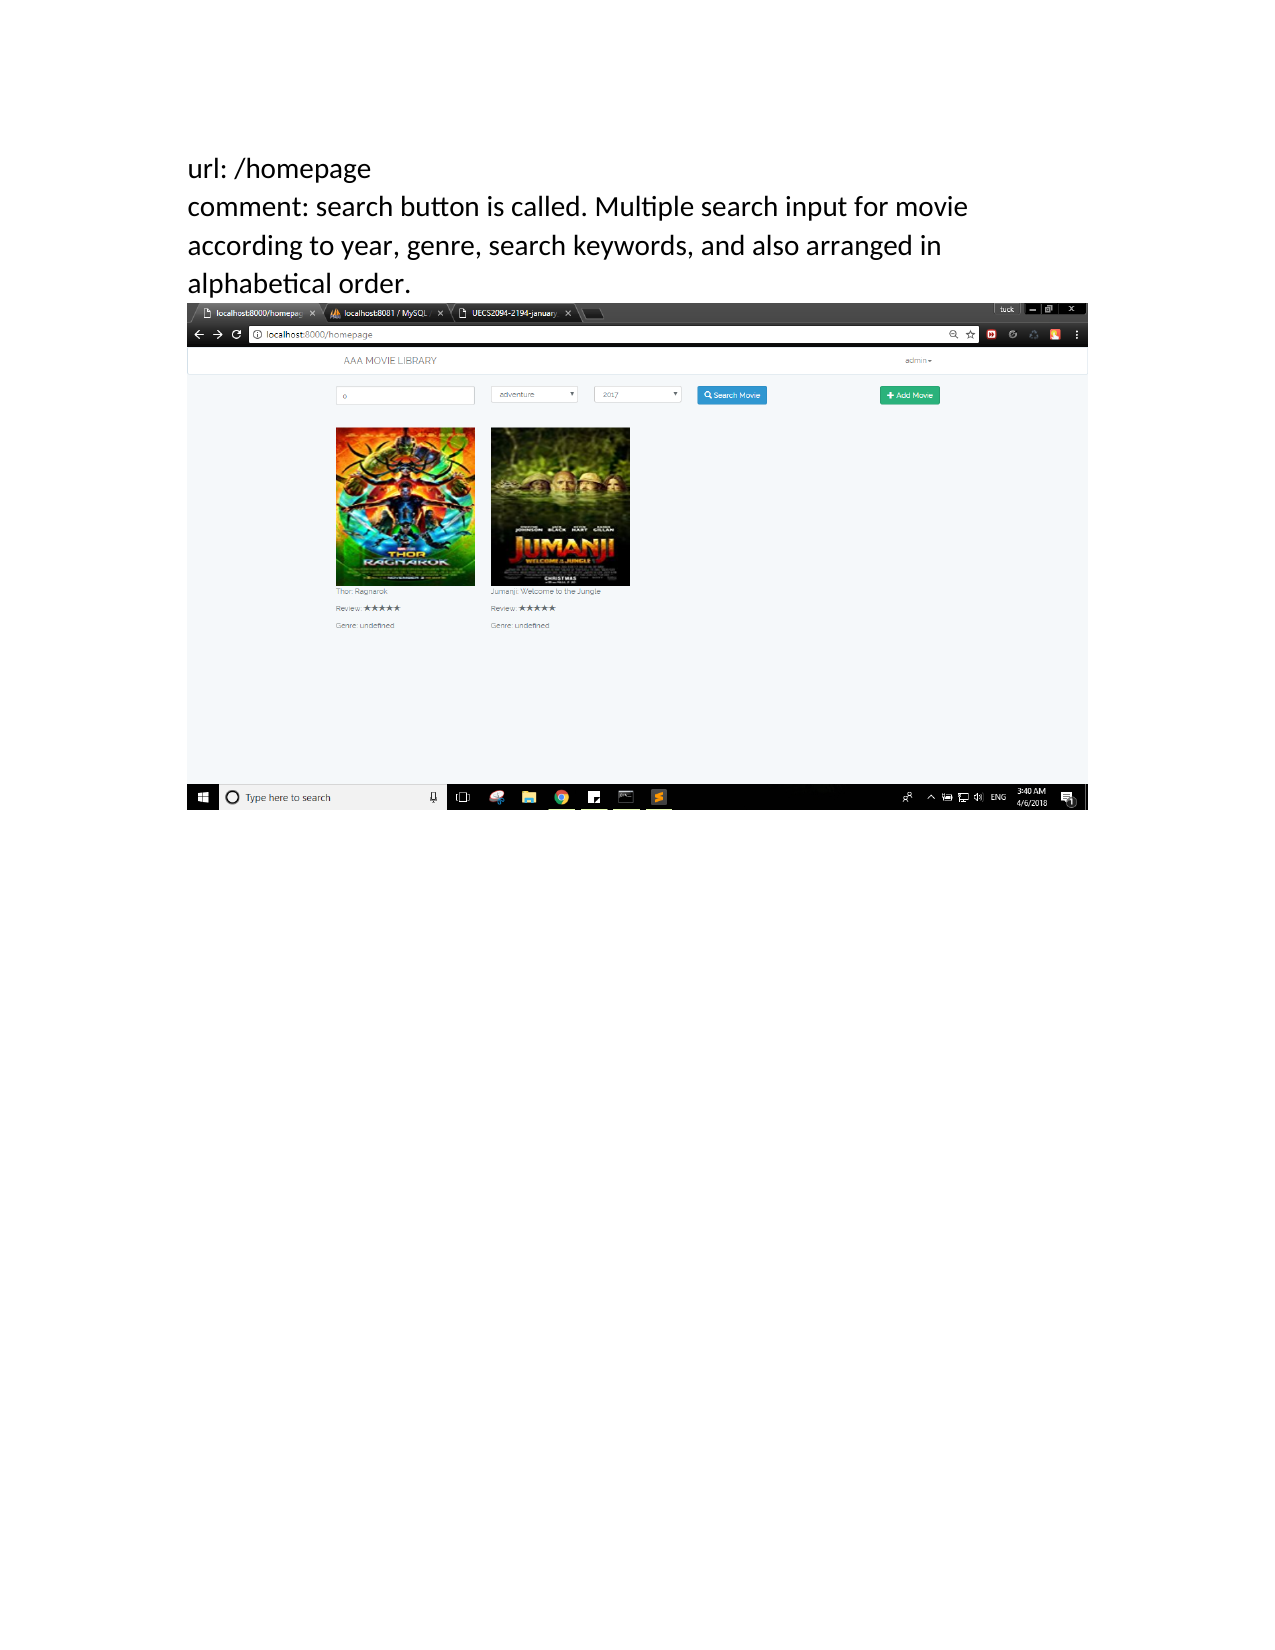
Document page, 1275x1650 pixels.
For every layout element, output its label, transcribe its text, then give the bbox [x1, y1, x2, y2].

picture [187, 303, 1088, 810]
text url: /homepage [187, 150, 1087, 186]
text comment: search button is called. Multiple search input for movie according to year, genre, search keywords, and also arranged in alphabetical order. [187, 188, 1087, 303]
